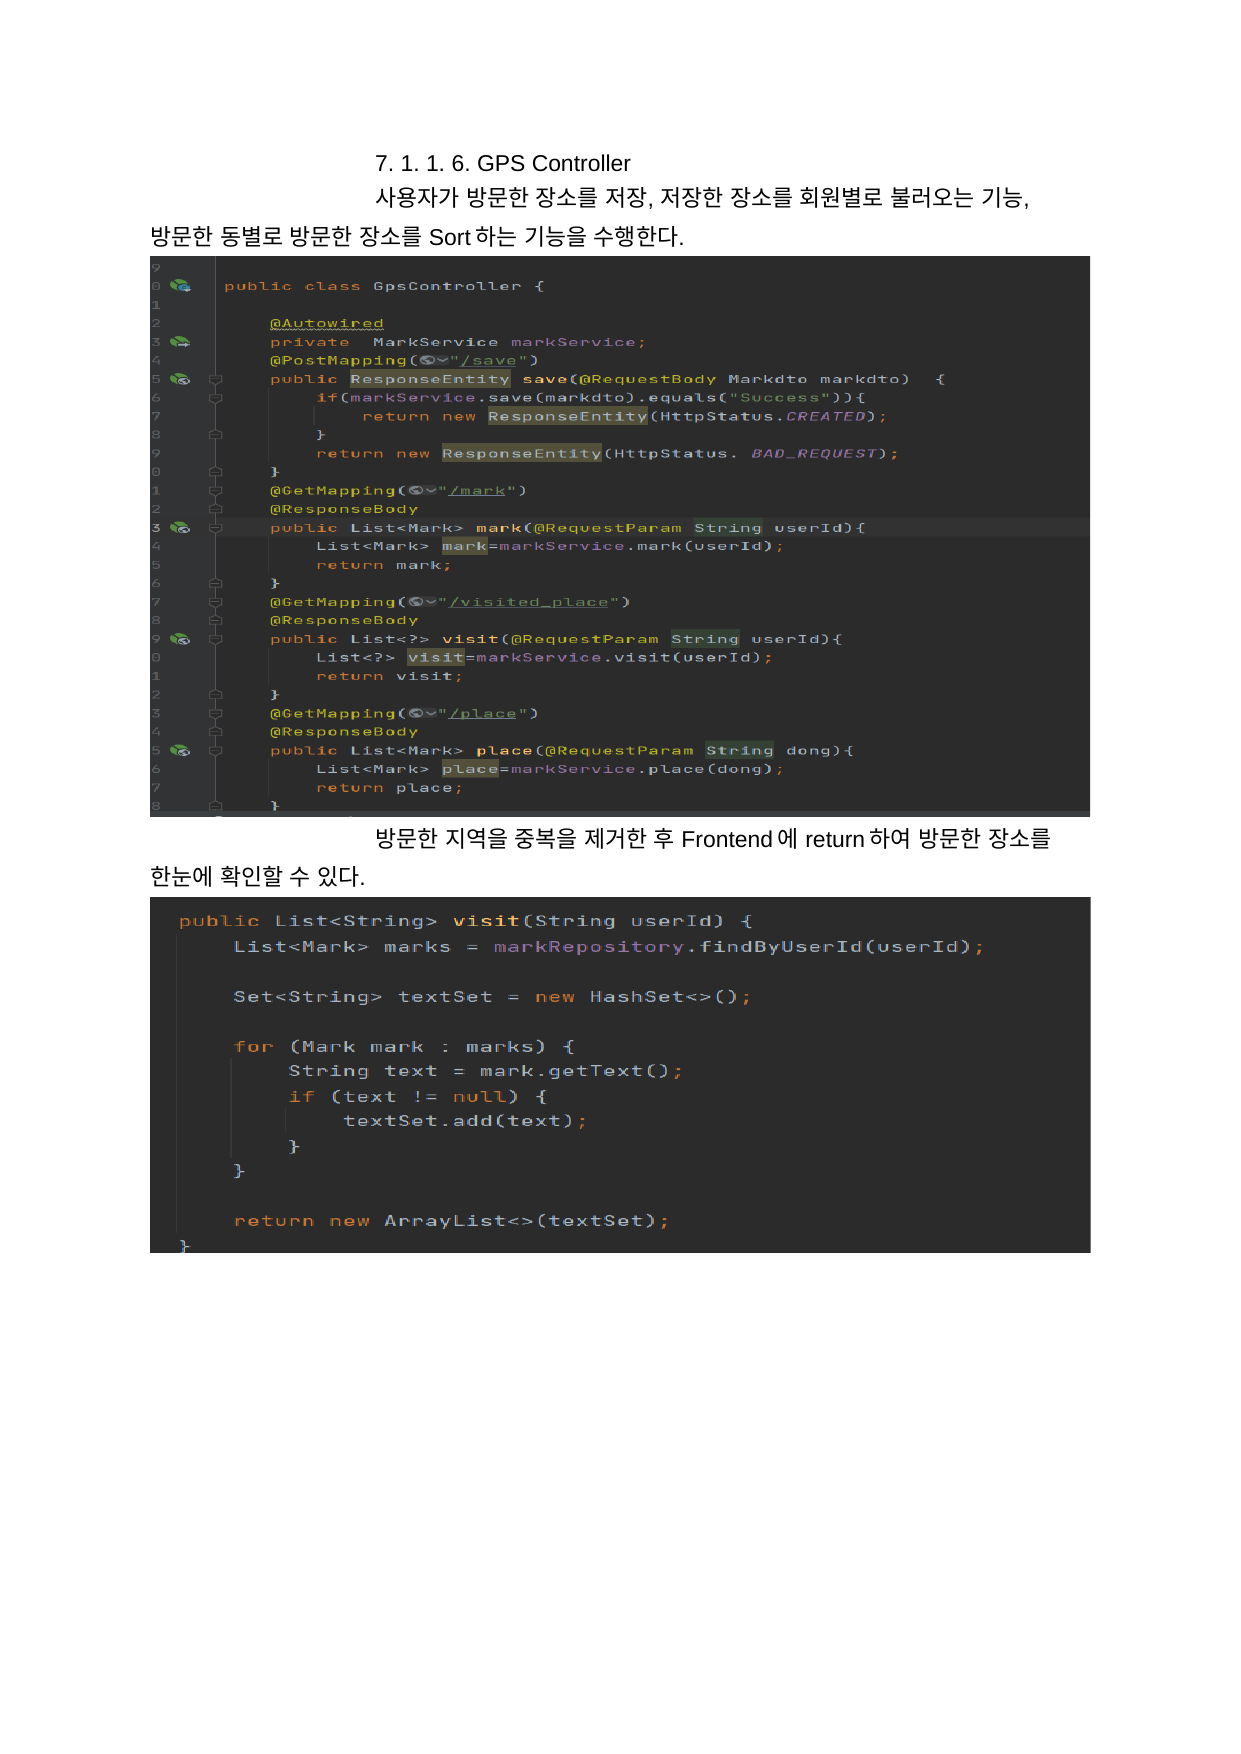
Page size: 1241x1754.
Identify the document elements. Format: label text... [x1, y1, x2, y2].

picture [150, 897, 1091, 1253]
text 사용자가 방문한 장소를 저장, 저장한 장소를 회원별로 불러오는 기능, 방문한 동별로 방문한 장소를 Sort하는 기능을 수행한다. [150, 180, 1090, 252]
picture [150, 256, 1091, 817]
text 7. 1. 1. 6. GPS Controller [150, 150, 1090, 176]
text 방문한 지역을 중복을 제거한 후 Frontend에 return하여 방문한 장소를 한눈에 확인할 수 있다. [150, 821, 1090, 892]
